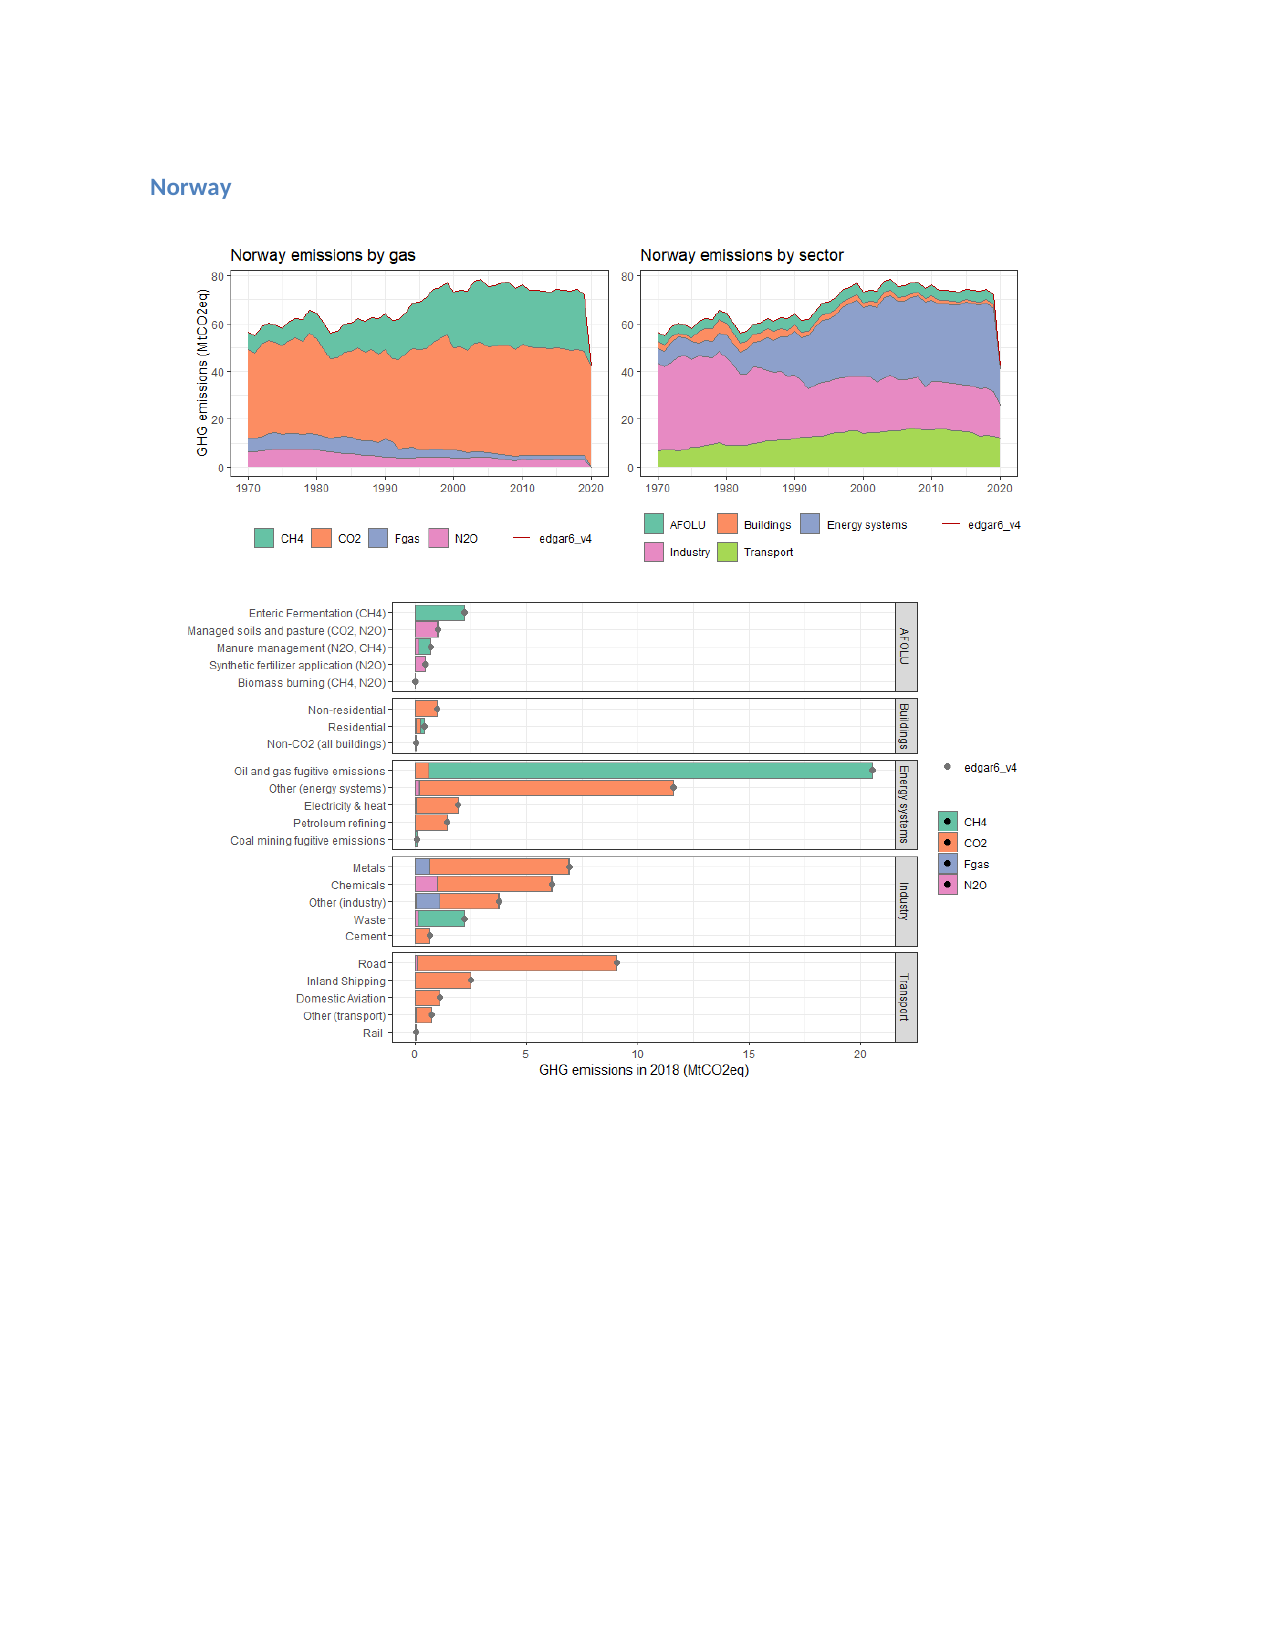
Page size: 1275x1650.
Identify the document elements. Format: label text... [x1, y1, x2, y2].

subtitle Norway [150, 171, 1125, 201]
picture [168, 220, 1044, 1096]
